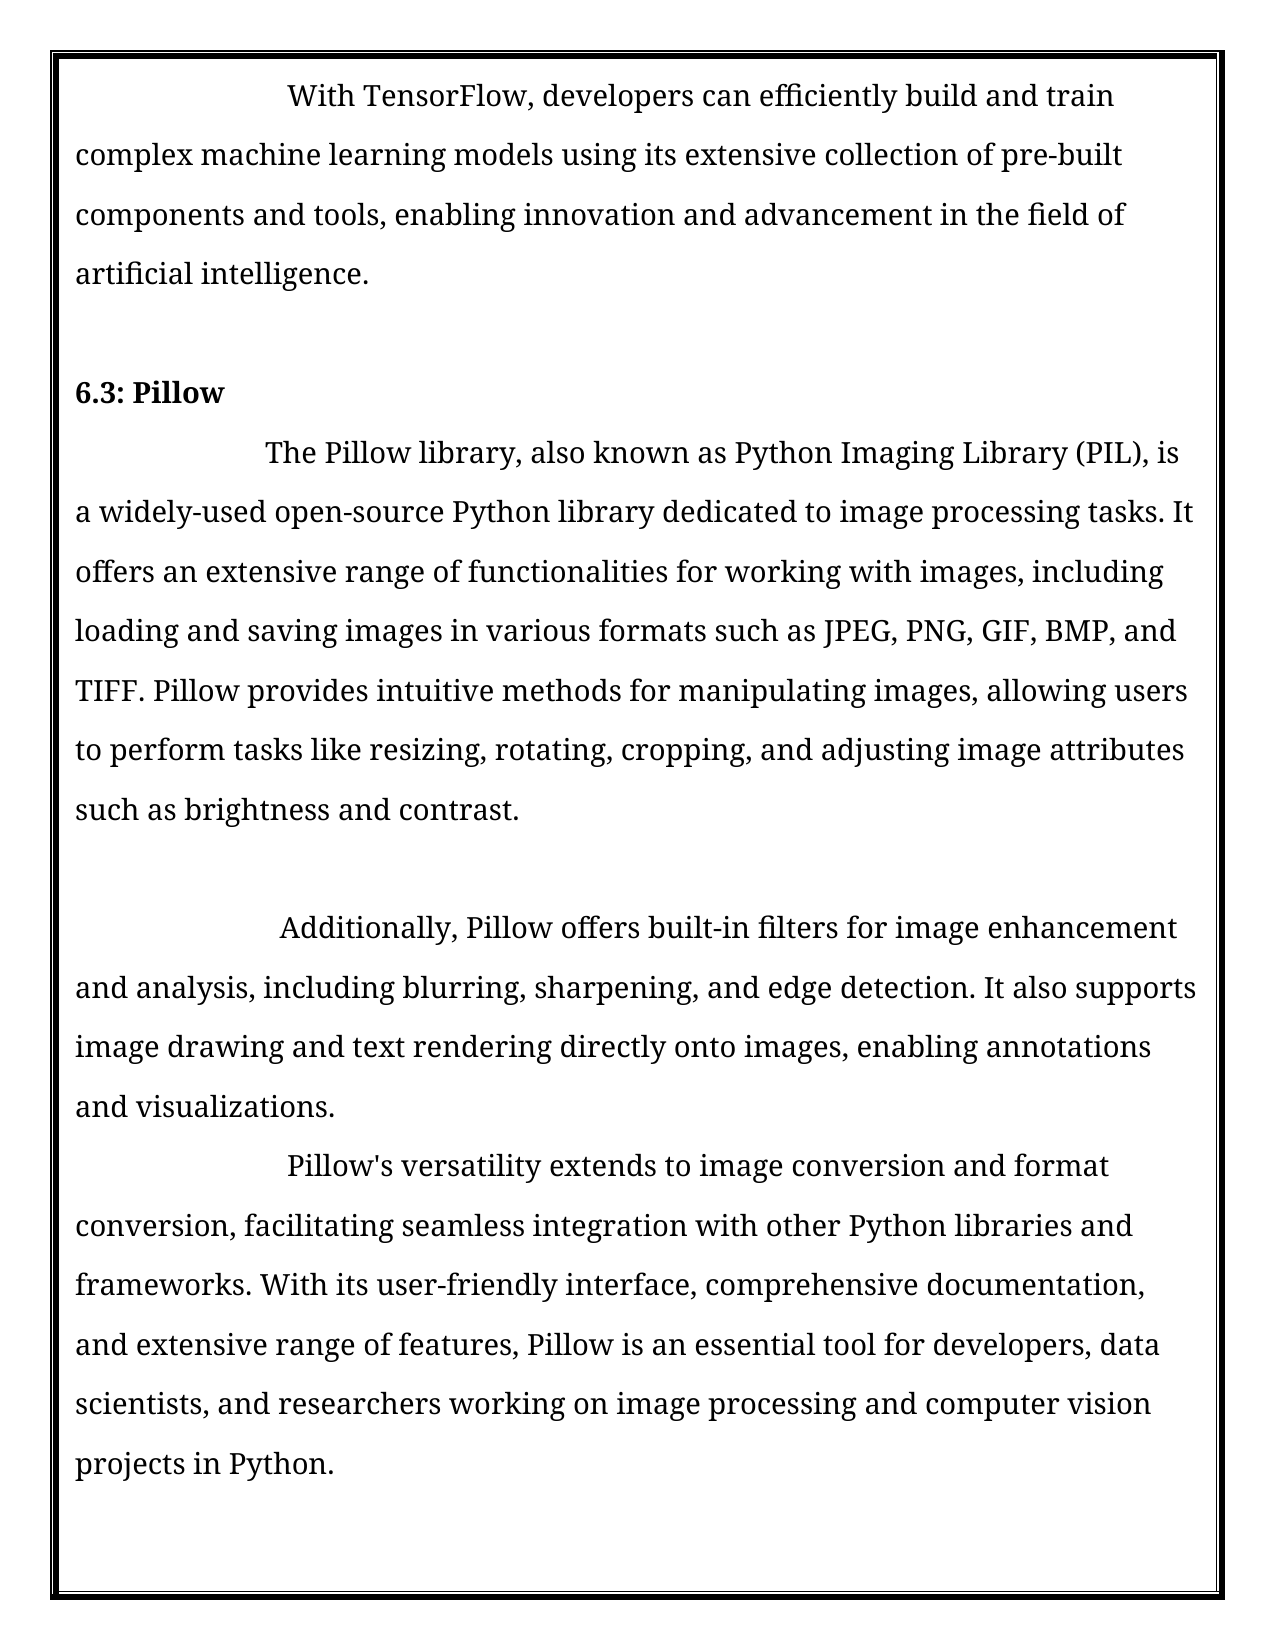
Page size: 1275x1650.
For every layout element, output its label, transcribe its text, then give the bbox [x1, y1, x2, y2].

text With TensorFlow, developers can efficiently build and train complex machine learning models using its extensive collection of pre-built components and tools, enabling innovation and advancement in the field of artificial intelligence. [75, 75, 1200, 293]
text Pillow's versatility extends to image conversion and format conversion, facilitating seamless integration with other Python libraries and frameworks. With its user-friendly interface, comprehensive documentation, and extensive range of features, Pillow is an essential tool for developers, data scientists, and researchers working on image processing and computer vision projects in Python. [75, 1146, 1200, 1483]
text Additionally, Pillow offers built-in filters for image enhancement and analysis, including blurring, sharpening, and edge detection. It also supports image drawing and text rendering directly onto images, enabling annotations and visualizations. [75, 908, 1200, 1126]
text 6.3: Pillow [75, 372, 1200, 412]
text The Pillow library, also known as Python Imaging Library (PIL), is a widely-used open-source Python library dedicated to image processing tasks. It offers an extensive range of functionalities for working with images, including loading and saving images in various formats such as JPEG, PNG, GIF, BMP, and TIFF. Pillow provides intuitive methods for manipulating images, allowing users to perform tasks like resizing, rotating, cropping, and adjusting image attributes such as brightness and contrast. [75, 432, 1200, 828]
